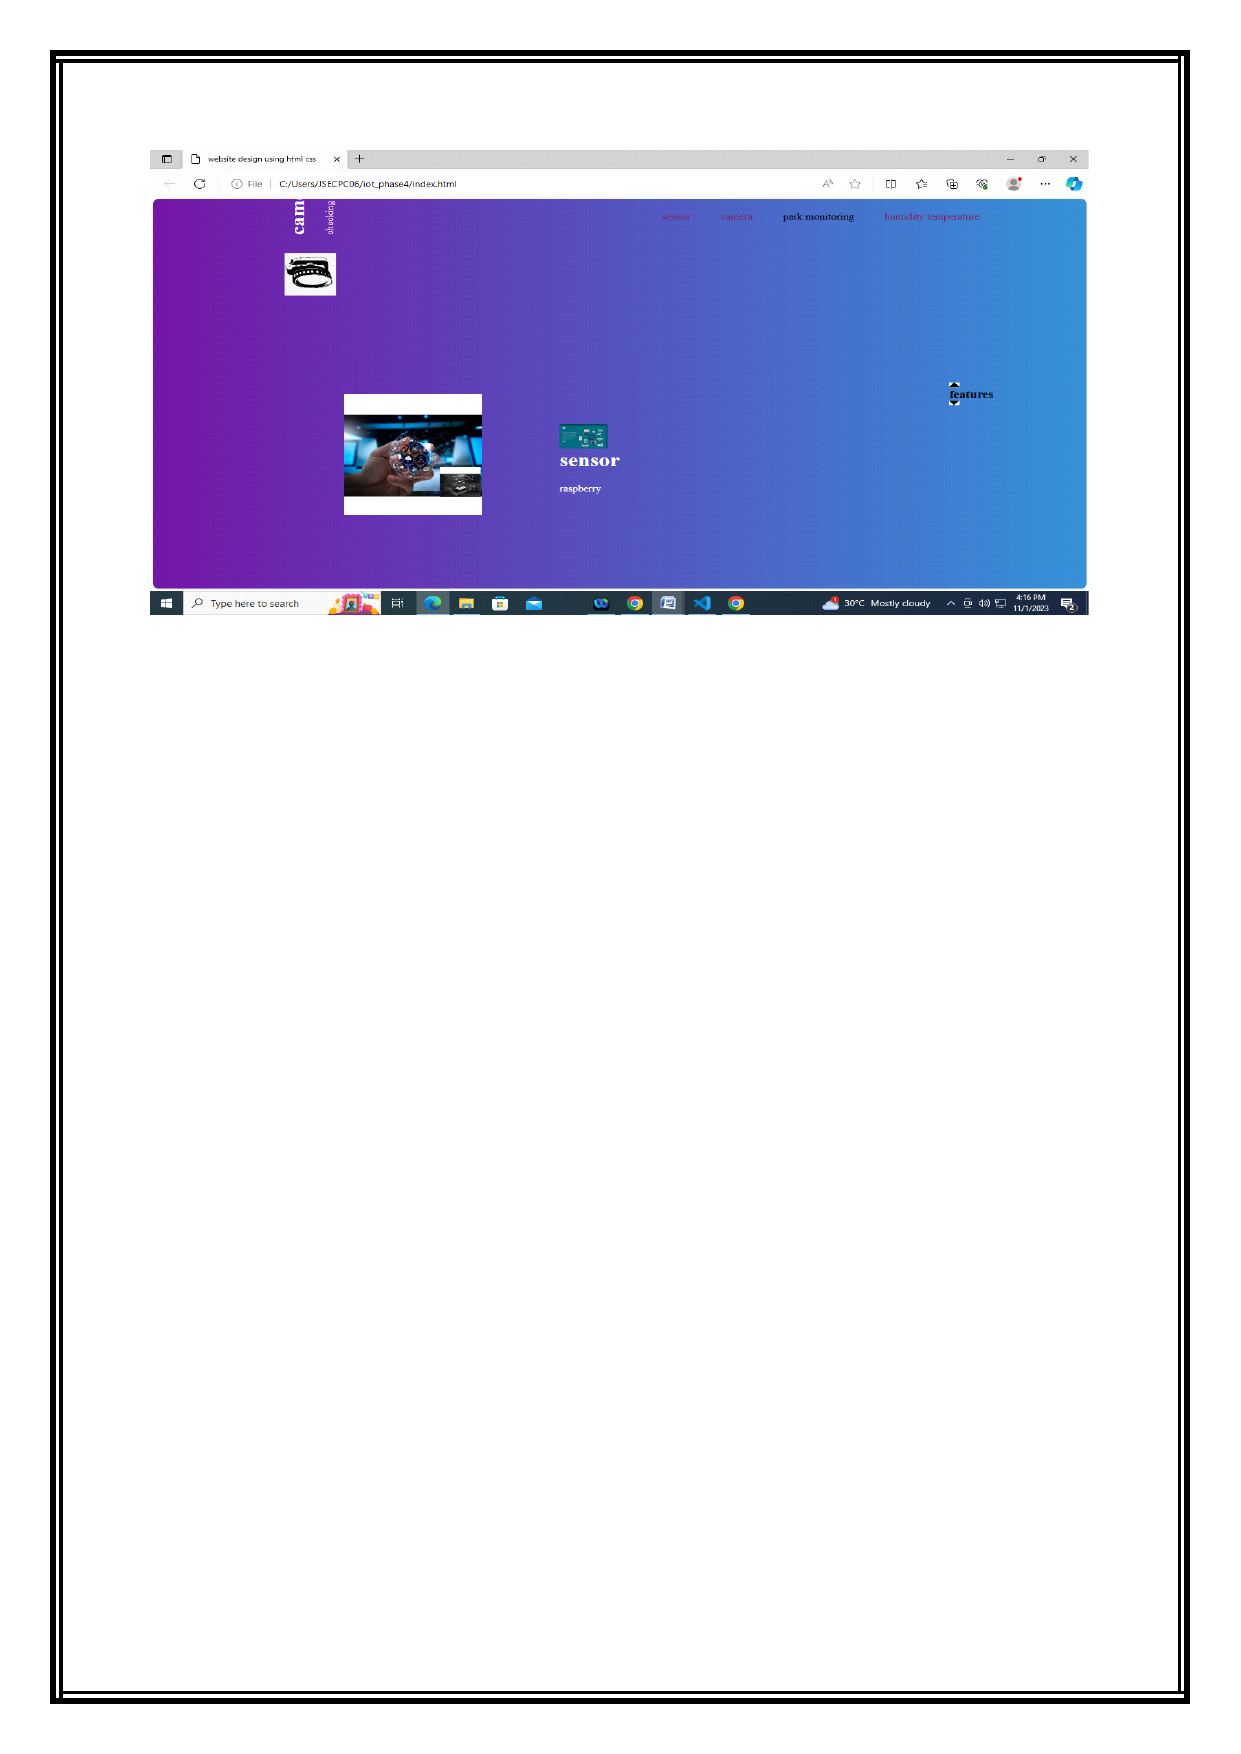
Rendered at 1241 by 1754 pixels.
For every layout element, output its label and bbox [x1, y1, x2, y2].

picture [150, 150, 1089, 615]
